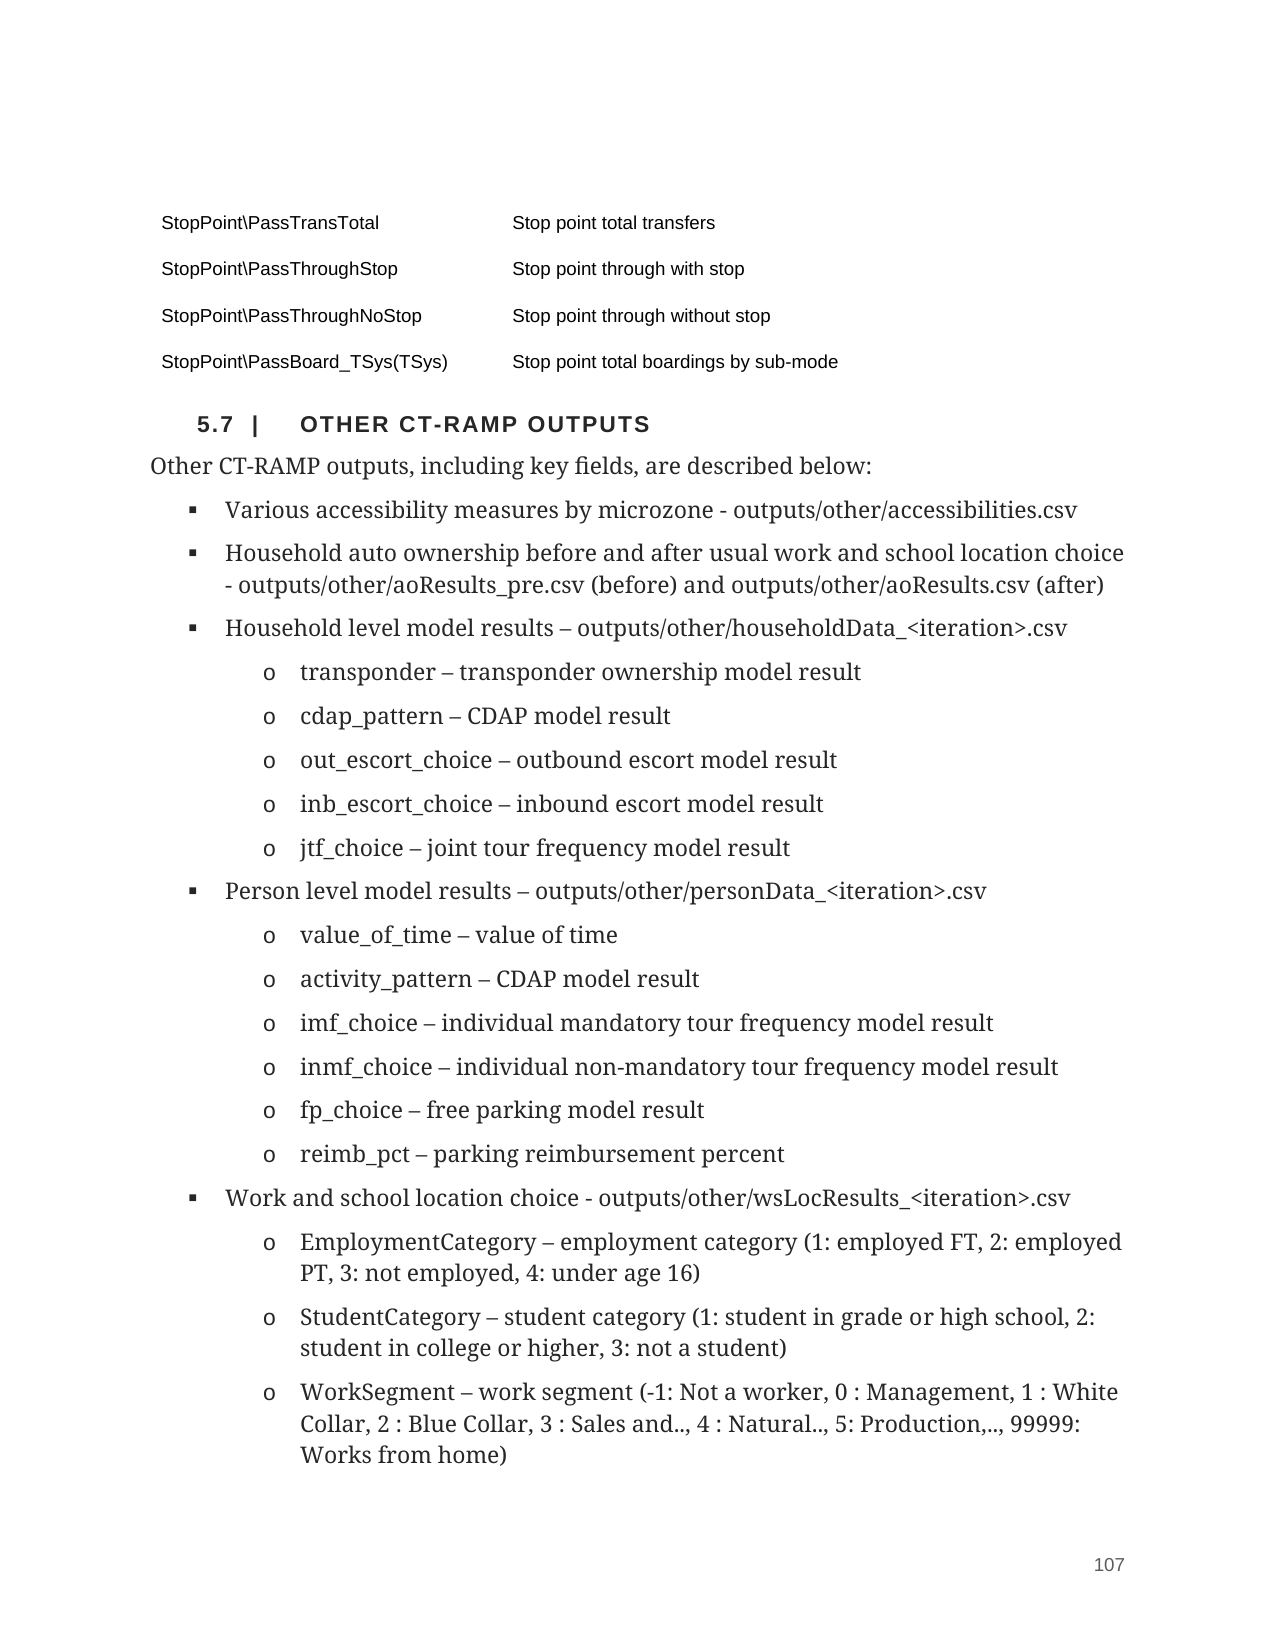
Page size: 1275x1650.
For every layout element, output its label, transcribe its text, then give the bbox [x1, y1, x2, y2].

list Household auto ownership before and after usual work and school location choice - outputs/other/aoResults_pre.csv (before) and outputs/other/aoResults.csv (after) [187, 537, 1125, 600]
list Work and school location choice - outputs/other/wsLocResults_<iteration>.csv [187, 1182, 1125, 1213]
list value_of_time – value of time [262, 919, 1125, 950]
list WorkSegment – work segment (-1: Not a worker, 0 : Management, 1 : White Collar, 2 : Blue Collar, 3 : Sales and.., 4 : Natural.., 5: Production,.., 99999: Works from home) [262, 1376, 1125, 1470]
list EmploymentCategory – employment category (1: employed FT, 2: employed PT, 3: not employed, 4: under age 16) [262, 1226, 1125, 1288]
subtitle Other CT-RAMP Outputs [197, 406, 1125, 437]
list fp_choice – free parking model result [262, 1094, 1125, 1126]
text Other CT-RAMP outputs, including key fields, are described below: [150, 450, 1125, 481]
list activity_pattern – CDAP model result [262, 963, 1125, 994]
list StudentCategory – student category (1: student in grade or high school, 2: student in college or higher, 3: not a student) [262, 1301, 1125, 1364]
list transponder – transponder ownership model result [262, 656, 1125, 687]
list Household level model results – outputs/other/householdData_<iteration>.csv [187, 612, 1125, 643]
list Person level model results – outputs/other/personData_<iteration>.csv [187, 875, 1125, 907]
list reimb_pct – parking reimbursement percent [262, 1138, 1125, 1170]
list jtf_choice – joint tour frequency model result [262, 831, 1125, 863]
list inb_escort_choice – inbound escort model result [262, 788, 1125, 819]
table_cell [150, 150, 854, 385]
list imf_choice – individual mandatory tour frequency model result [262, 1007, 1125, 1038]
list cdap_pattern – CDAP model result [262, 700, 1125, 731]
list Various accessibility measures by microzone - outputs/other/accessibilities.csv [187, 493, 1125, 525]
list inmf_choice – individual non-mandatory tour frequency model result [262, 1051, 1125, 1082]
list out_escort_choice – outbound escort model result [262, 744, 1125, 775]
